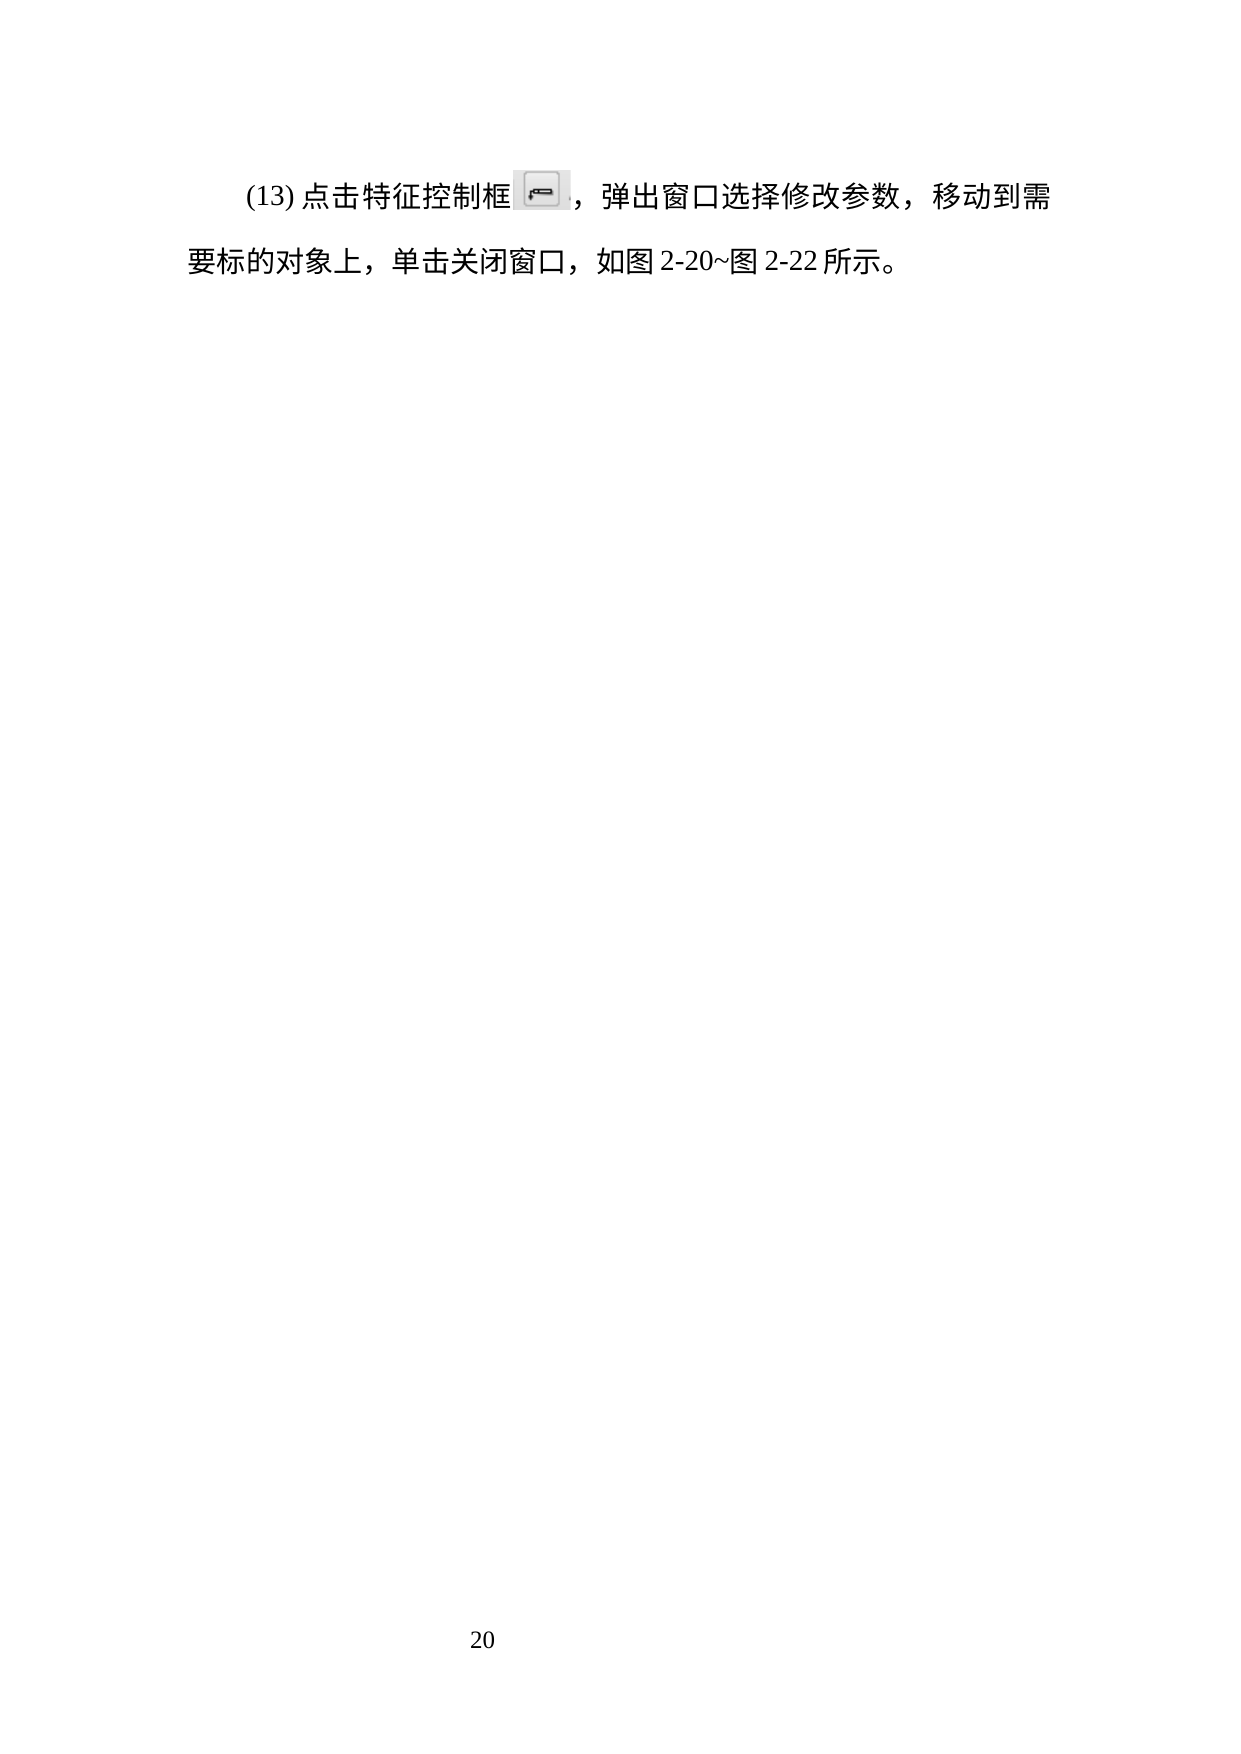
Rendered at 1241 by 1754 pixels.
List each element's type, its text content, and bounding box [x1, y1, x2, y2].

list 点击特征控制框，弹出窗口选择修改参数，移动到需要标的对象上，单击关闭窗口，如图2-20~图2-22所示。 [187, 162, 1053, 292]
picture [513, 170, 571, 210]
